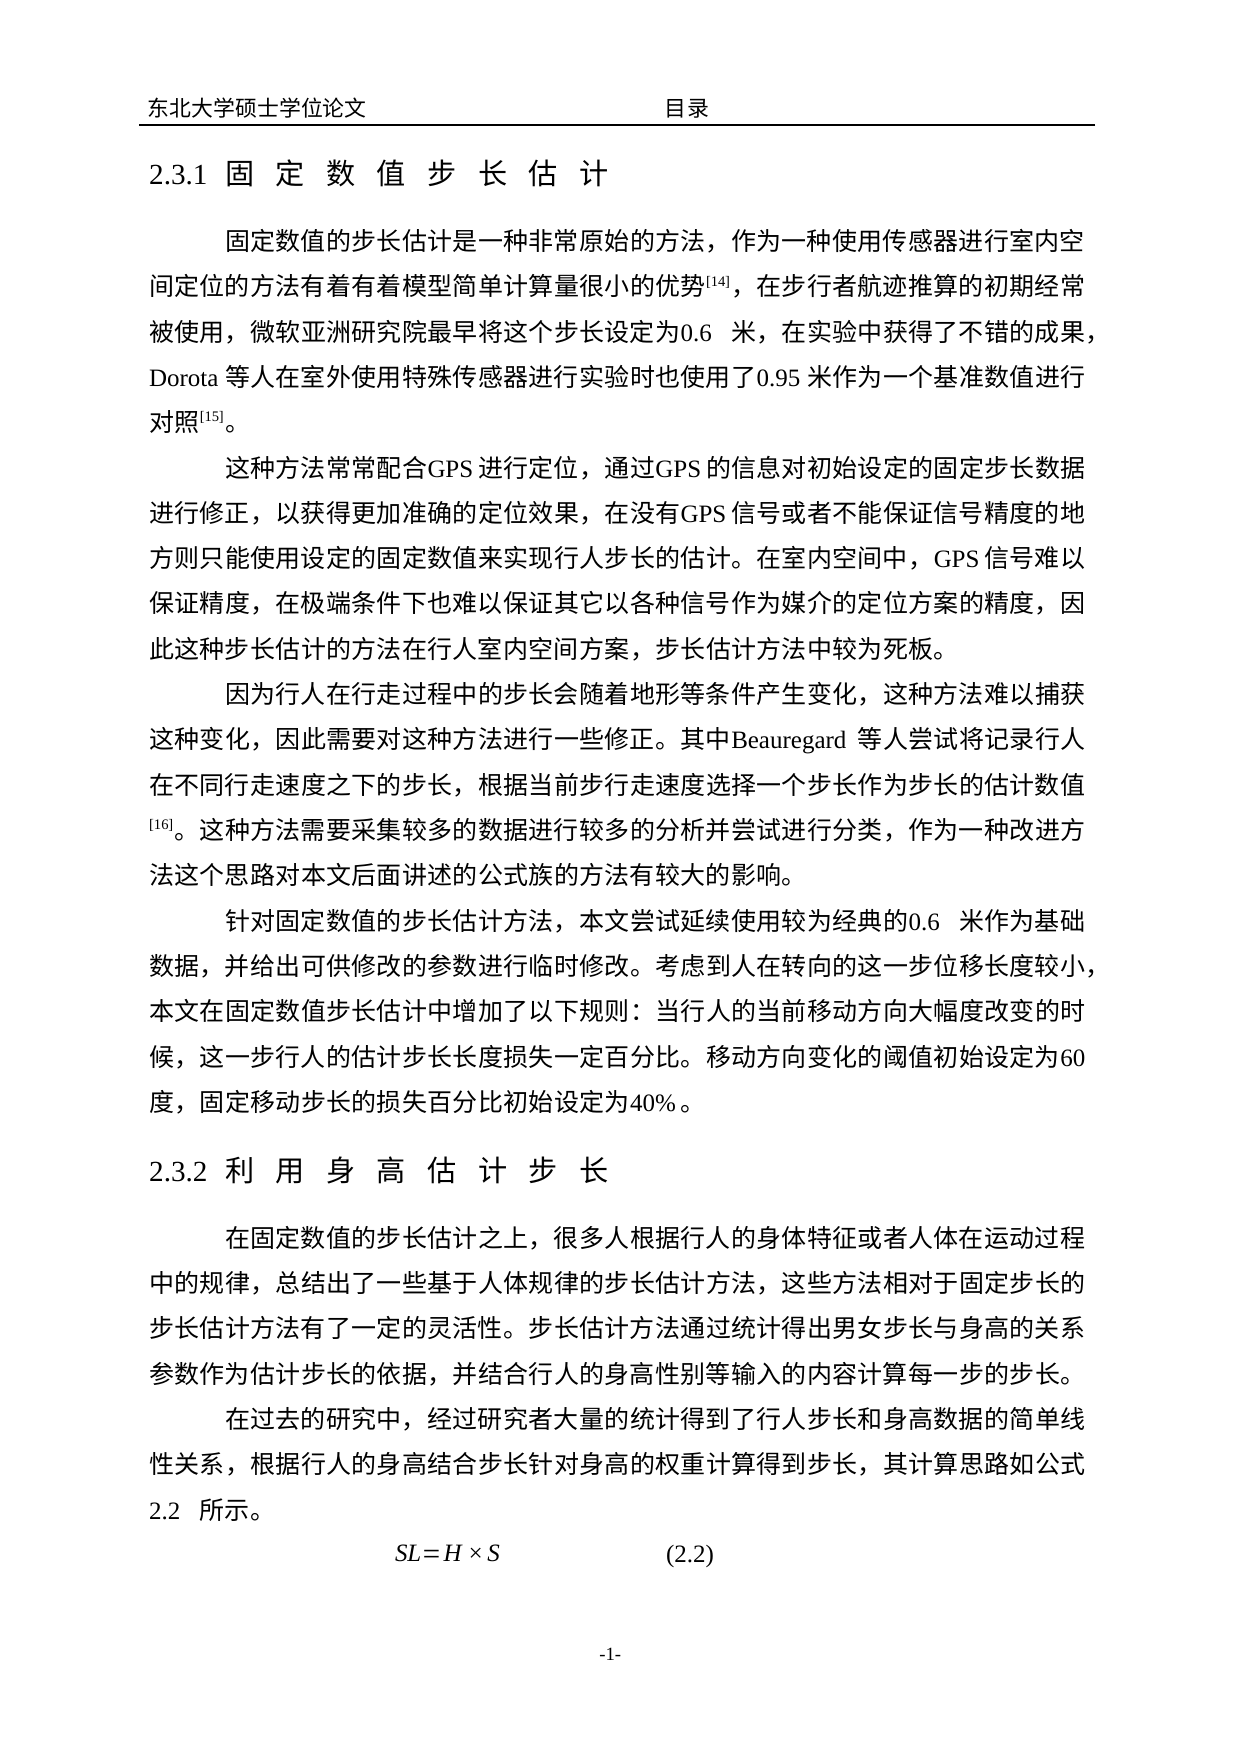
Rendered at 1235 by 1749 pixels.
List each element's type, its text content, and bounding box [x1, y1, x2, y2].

text 针对固定数值的步长估计方法，本文尝试延续使用较为经典的0.6米作为基础数据，并给出可供修改的参数进行临时修改。考虑到人在转向的这一步位移长度较小，本文在固定数值步长估计中增加了以下规则：当行人的当前移动方向大幅度改变的时候，这一步行人的估计步长长度损失一定百分比。移动方向变化的阈值初始设定为60度，固定移动步长的损失百分比初始设定为40%。 [149, 897, 1085, 1123]
text 在过去的研究中，经过研究者大量的统计得到了行人步长和身高数据的简单线性关系，根据行人的身高结合步长针对身高的权重计算得到步长，其计算思路如公式2.2所示。 [149, 1395, 1085, 1531]
text 因为行人在行走过程中的步长会随着地形等条件产生变化，这种方法难以捕获这种变化，因此需要对这种方法进行一些修正。其中Beauregard等人尝试将记录行人在不同行走速度之下的步长，根据当前步行走速度选择一个步长作为步长的估计数值[16]。这种方法需要采集较多的数据进行较多的分析并尝试进行分类，作为一种改进方法这个思路对本文后面讲述的公式族的方法有较大的影响。 [149, 670, 1085, 897]
text 固定数值的步长估计是一种非常原始的方法，作为一种使用传感器进行室内空间定位的方法有着有着模型简单计算量很小的优势[14]，在步行者航迹推算的初期经常被使用，微软亚洲研究院最早将这个步长设定为0.6米，在实验中获得了不错的成果，Dorota等人在室外使用特殊传感器进行实验时也使用了0.95米作为一个基准数值进行对照[15]。 [149, 217, 1085, 443]
text (2.2) [149, 1531, 1085, 1576]
subtitle 固定数值步长估计 [143, 149, 1085, 194]
text 在固定数值的步长估计之上，很多人根据行人的身体特征或者人体在运动过程中的规律，总结出了一些基于人体规律的步长估计方法，这些方法相对于固定步长的步长估计方法有了一定的灵活性。步长估计方法通过统计得出男女步长与身高的关系参数作为估计步长的依据，并结合行人的身高性别等输入的内容计算每一步的步长。 [149, 1214, 1085, 1395]
subtitle 利用身高估计步长 [143, 1146, 1085, 1191]
text 这种方法常常配合GPS进行定位，通过GPS的信息对初始设定的固定步长数据进行修正，以获得更加准确的定位效果，在没有GPS信号或者不能保证信号精度的地方则只能使用设定的固定数值来实现行人步长的估计。在室内空间中，GPS信号难以保证精度，在极端条件下也难以保证其它以各种信号作为媒介的定位方案的精度，因此这种步长估计的方法在行人室内空间方案，步长估计方法中较为死板。 [149, 443, 1085, 670]
